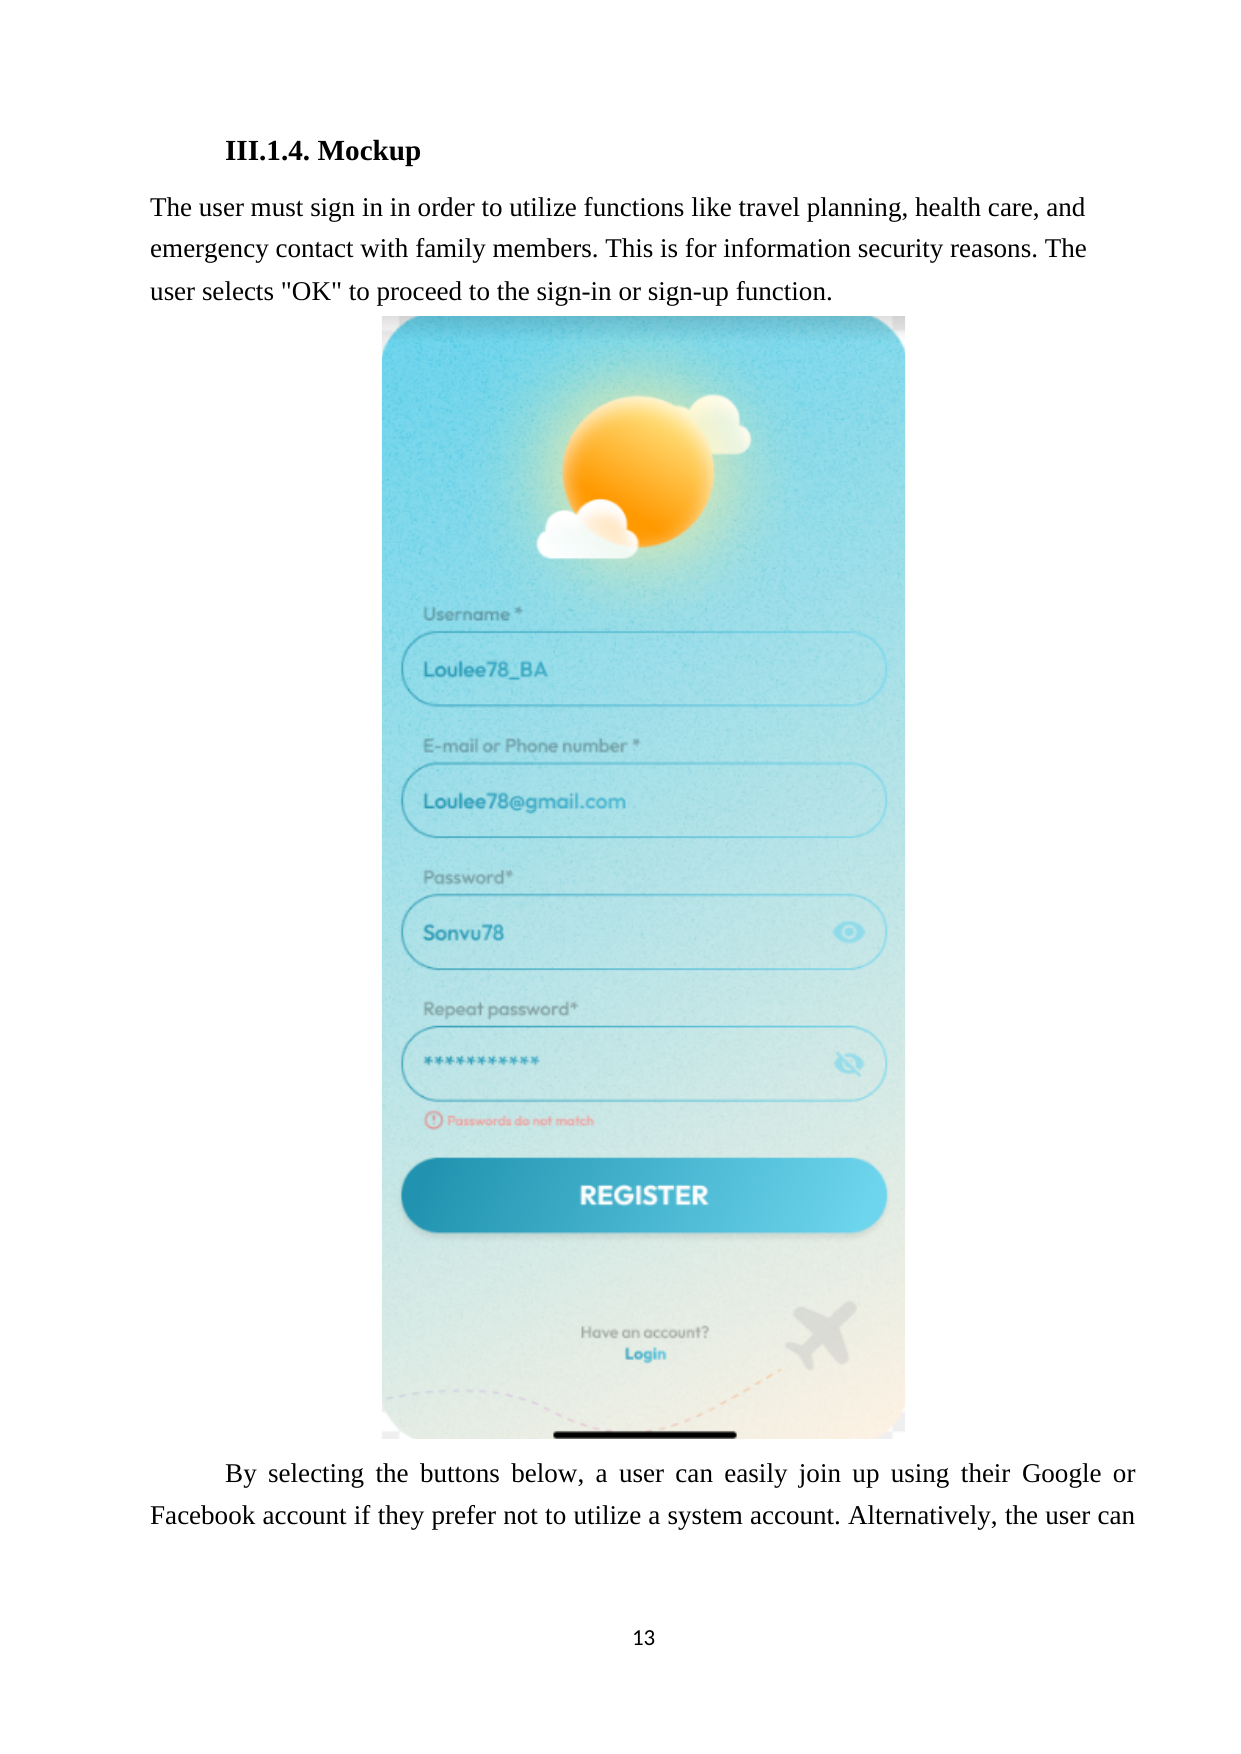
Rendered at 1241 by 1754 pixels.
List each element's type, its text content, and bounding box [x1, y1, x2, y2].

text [150, 1457, 1137, 1531]
text The user must sign in in order to utilize functions like travel planning, health care, and emergency contact with family members. This is for information security reasons. The user selects "OK" to proceed to the sign-in or sign-up function. [150, 191, 1137, 306]
picture [381, 316, 906, 1439]
subtitle III.1.4. Mockup [150, 133, 1137, 166]
